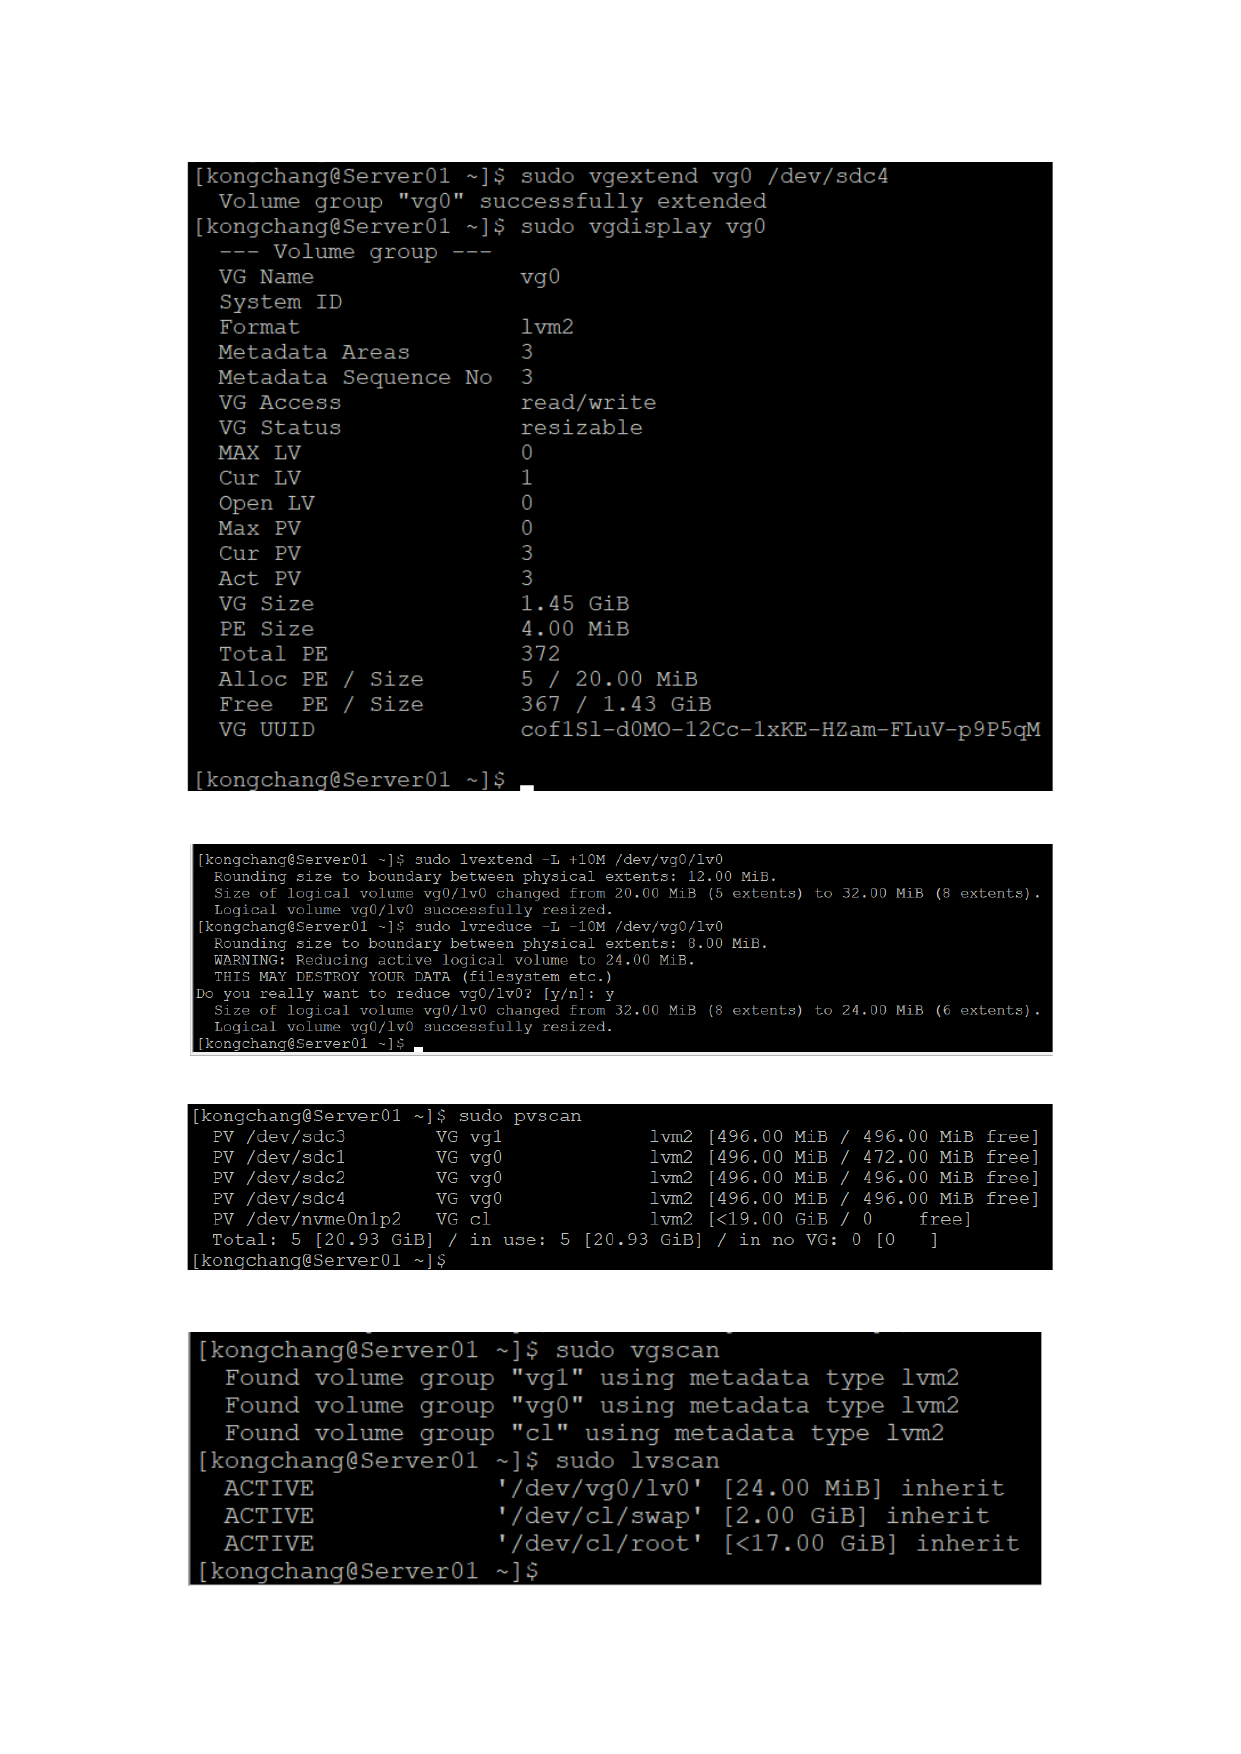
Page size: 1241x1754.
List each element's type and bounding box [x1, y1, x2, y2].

picture [187, 844, 1053, 1056]
picture [187, 1104, 1053, 1270]
picture [187, 1332, 1042, 1586]
picture [187, 162, 1053, 791]
